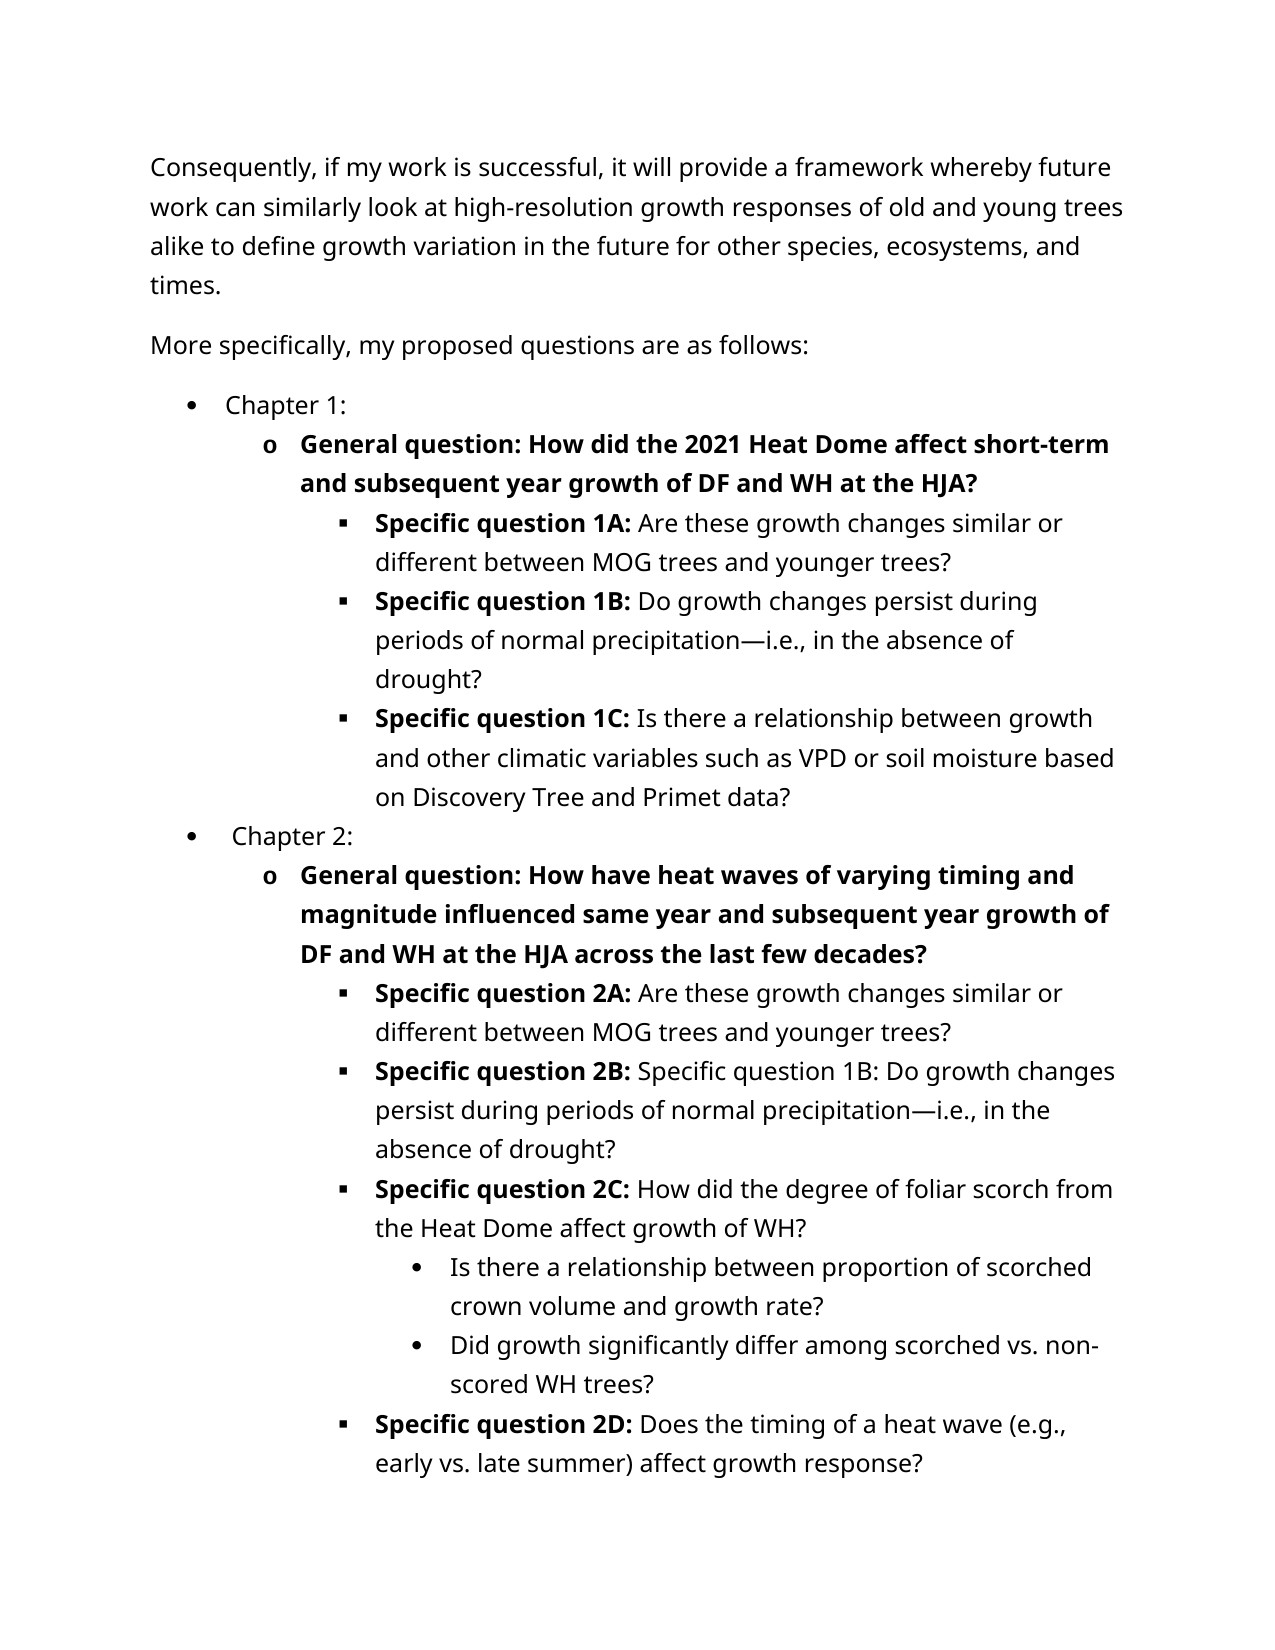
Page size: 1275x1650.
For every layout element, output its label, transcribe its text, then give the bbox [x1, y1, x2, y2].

list Did growth significantly differ among scorched vs. non-scored WH trees? [412, 1328, 1125, 1401]
list Specific question 1B: Do growth changes persist during periods of normal precipitation—i.e., in the absence of drought? [337, 583, 1125, 696]
list Specific question 2A: Are these growth changes similar or different between MOG trees and younger trees? [337, 975, 1125, 1049]
list Specific question 2B: Specific question 1B: Do growth changes persist during periods of normal precipitation—i.e., in the absence of drought? [337, 1054, 1125, 1166]
list Specific question 2D: Does the timing of a heat wave (e.g., early vs. late summer) affect growth response? [337, 1406, 1125, 1479]
list General question: How have heat waves of varying timing and magnitude influenced same year and subsequent year growth of DF and WH at the HJA across the last few decades? [262, 858, 1125, 970]
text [150, 150, 1125, 302]
list Specific question 1A: Are these growth changes similar or different between MOG trees and younger trees? [337, 505, 1125, 578]
text More specifically, my proposed questions are as follows: [150, 327, 1125, 362]
list Specific question 2C: How did the degree of foliar scorch from the Heat Dome affect growth of WH? [337, 1171, 1125, 1244]
list Specific question 1C: Is there a relationship between growth and other climatic variables such as VPD or soil moisture based on Discovery Tree and Primet data? [337, 701, 1125, 813]
list Chapter 2: [187, 818, 1125, 853]
list Chapter 1: [187, 387, 1125, 422]
list Is there a relationship between proportion of scorched crown volume and growth rate? [412, 1249, 1125, 1323]
list General question: How did the 2021 Heat Dome affect short-term and subsequent year growth of DF and WH at the HJA? [262, 427, 1125, 500]
